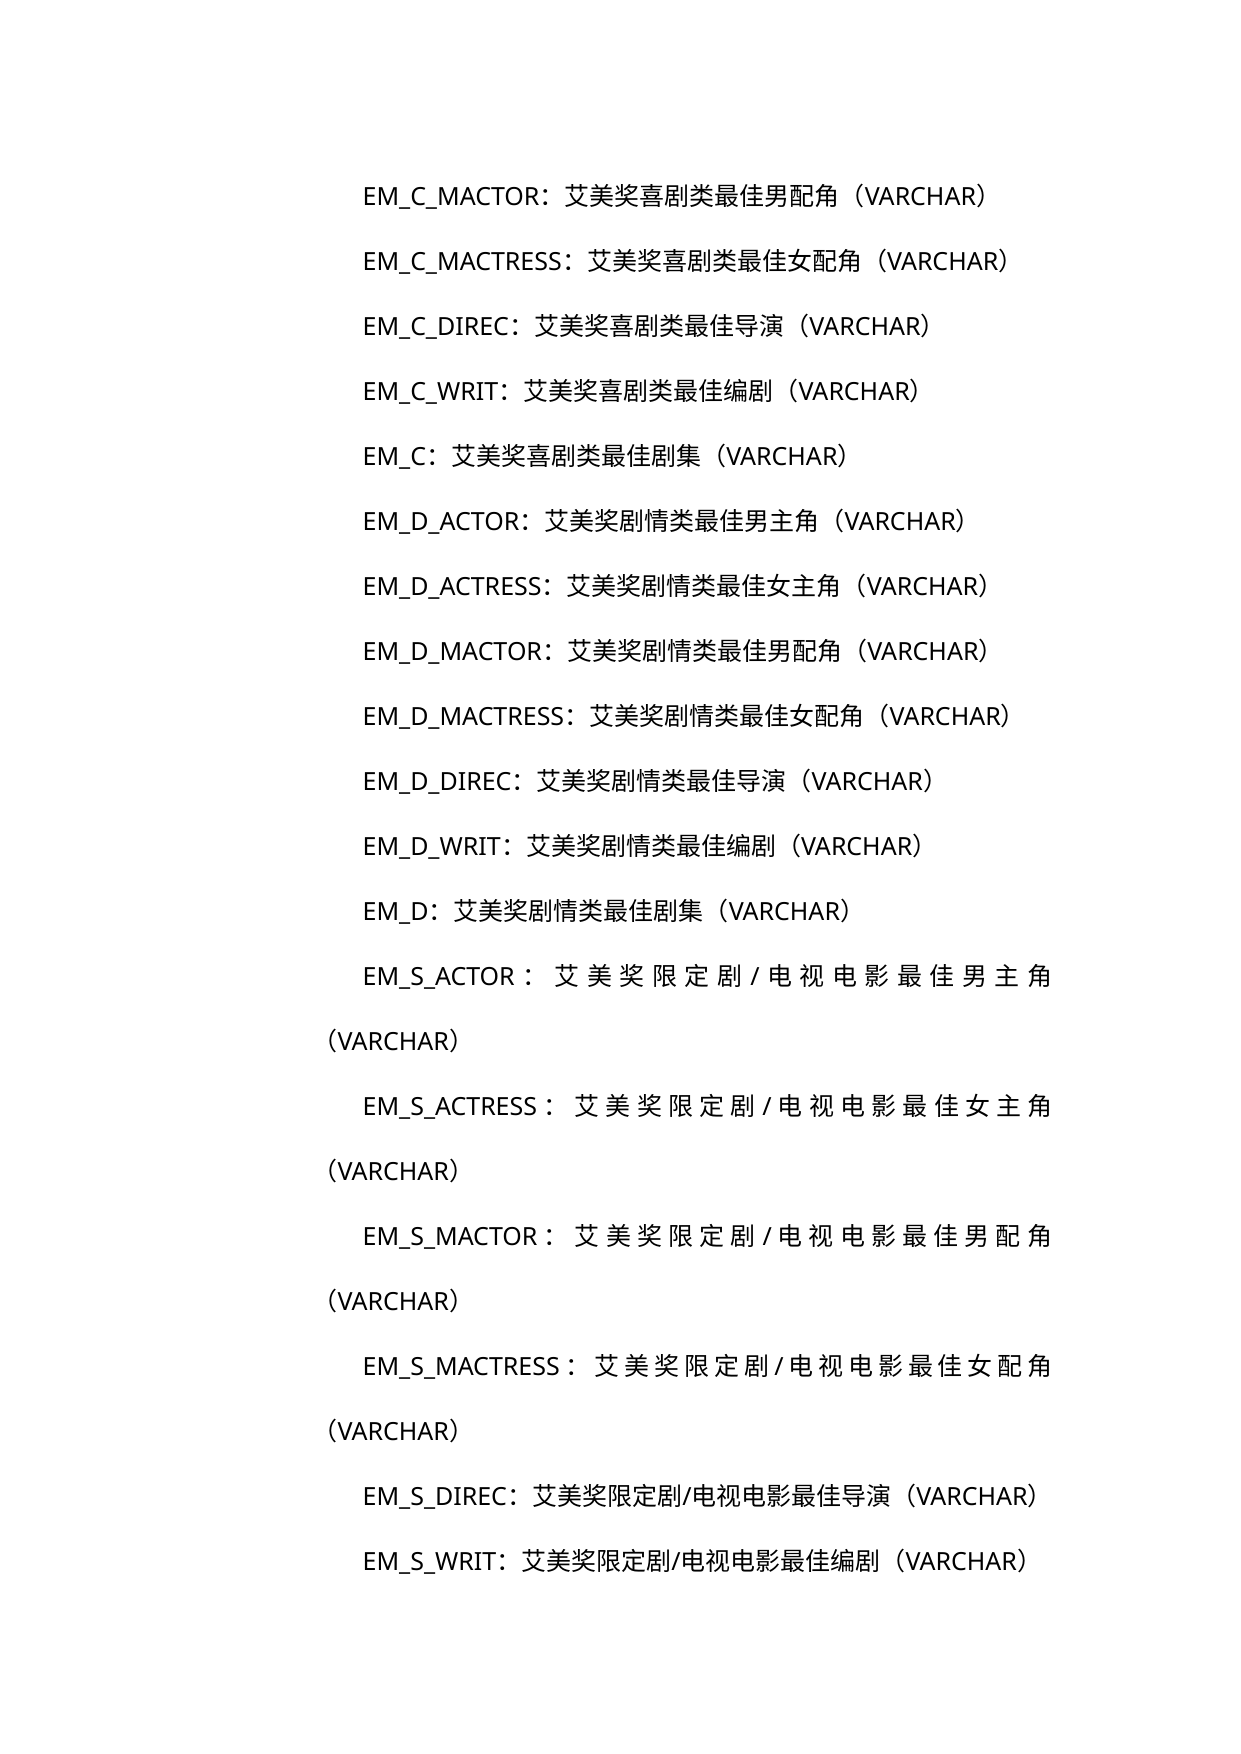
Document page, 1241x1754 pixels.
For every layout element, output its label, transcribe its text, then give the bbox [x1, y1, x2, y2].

list EM_S_MACTRESS：艾美奖限定剧/电视电影最佳女配角（VARCHAR） [312, 1332, 1053, 1462]
list EM_C_MACTOR：艾美奖喜剧类最佳男配角（VARCHAR） [312, 162, 1053, 227]
list EM_D_DIREC：艾美奖剧情类最佳导演（VARCHAR） [312, 747, 1053, 812]
list EM_D_MACTOR：艾美奖剧情类最佳男配角（VARCHAR） [312, 617, 1053, 682]
list EM_D_ACTRESS：艾美奖剧情类最佳女主角（VARCHAR） [312, 552, 1053, 617]
list EM_D_MACTRESS：艾美奖剧情类最佳女配角（VARCHAR） [312, 682, 1053, 747]
list EM_D：艾美奖剧情类最佳剧集（VARCHAR） [312, 877, 1053, 942]
list EM_S_MACTOR：艾美奖限定剧/电视电影最佳男配角（VARCHAR） [312, 1202, 1053, 1332]
list EM_D_ACTOR：艾美奖剧情类最佳男主角（VARCHAR） [312, 487, 1053, 552]
list EM_C_WRIT：艾美奖喜剧类最佳编剧（VARCHAR） [312, 357, 1053, 422]
list EM_S_ACTRESS：艾美奖限定剧/电视电影最佳女主角（VARCHAR） [312, 1072, 1053, 1202]
list EM_S_DIREC：艾美奖限定剧/电视电影最佳导演（VARCHAR） [312, 1462, 1053, 1527]
list EM_C_DIREC：艾美奖喜剧类最佳导演（VARCHAR） [312, 292, 1053, 357]
list EM_S_WRIT：艾美奖限定剧/电视电影最佳编剧（VARCHAR） [312, 1527, 1053, 1592]
list EM_C：艾美奖喜剧类最佳剧集（VARCHAR） [312, 422, 1053, 487]
list EM_C_MACTRESS：艾美奖喜剧类最佳女配角（VARCHAR） [312, 227, 1053, 292]
list EM_S_ACTOR：艾美奖限定剧/电视电影最佳男主角（VARCHAR） [312, 942, 1053, 1072]
list EM_D_WRIT：艾美奖剧情类最佳编剧（VARCHAR） [312, 812, 1053, 877]
